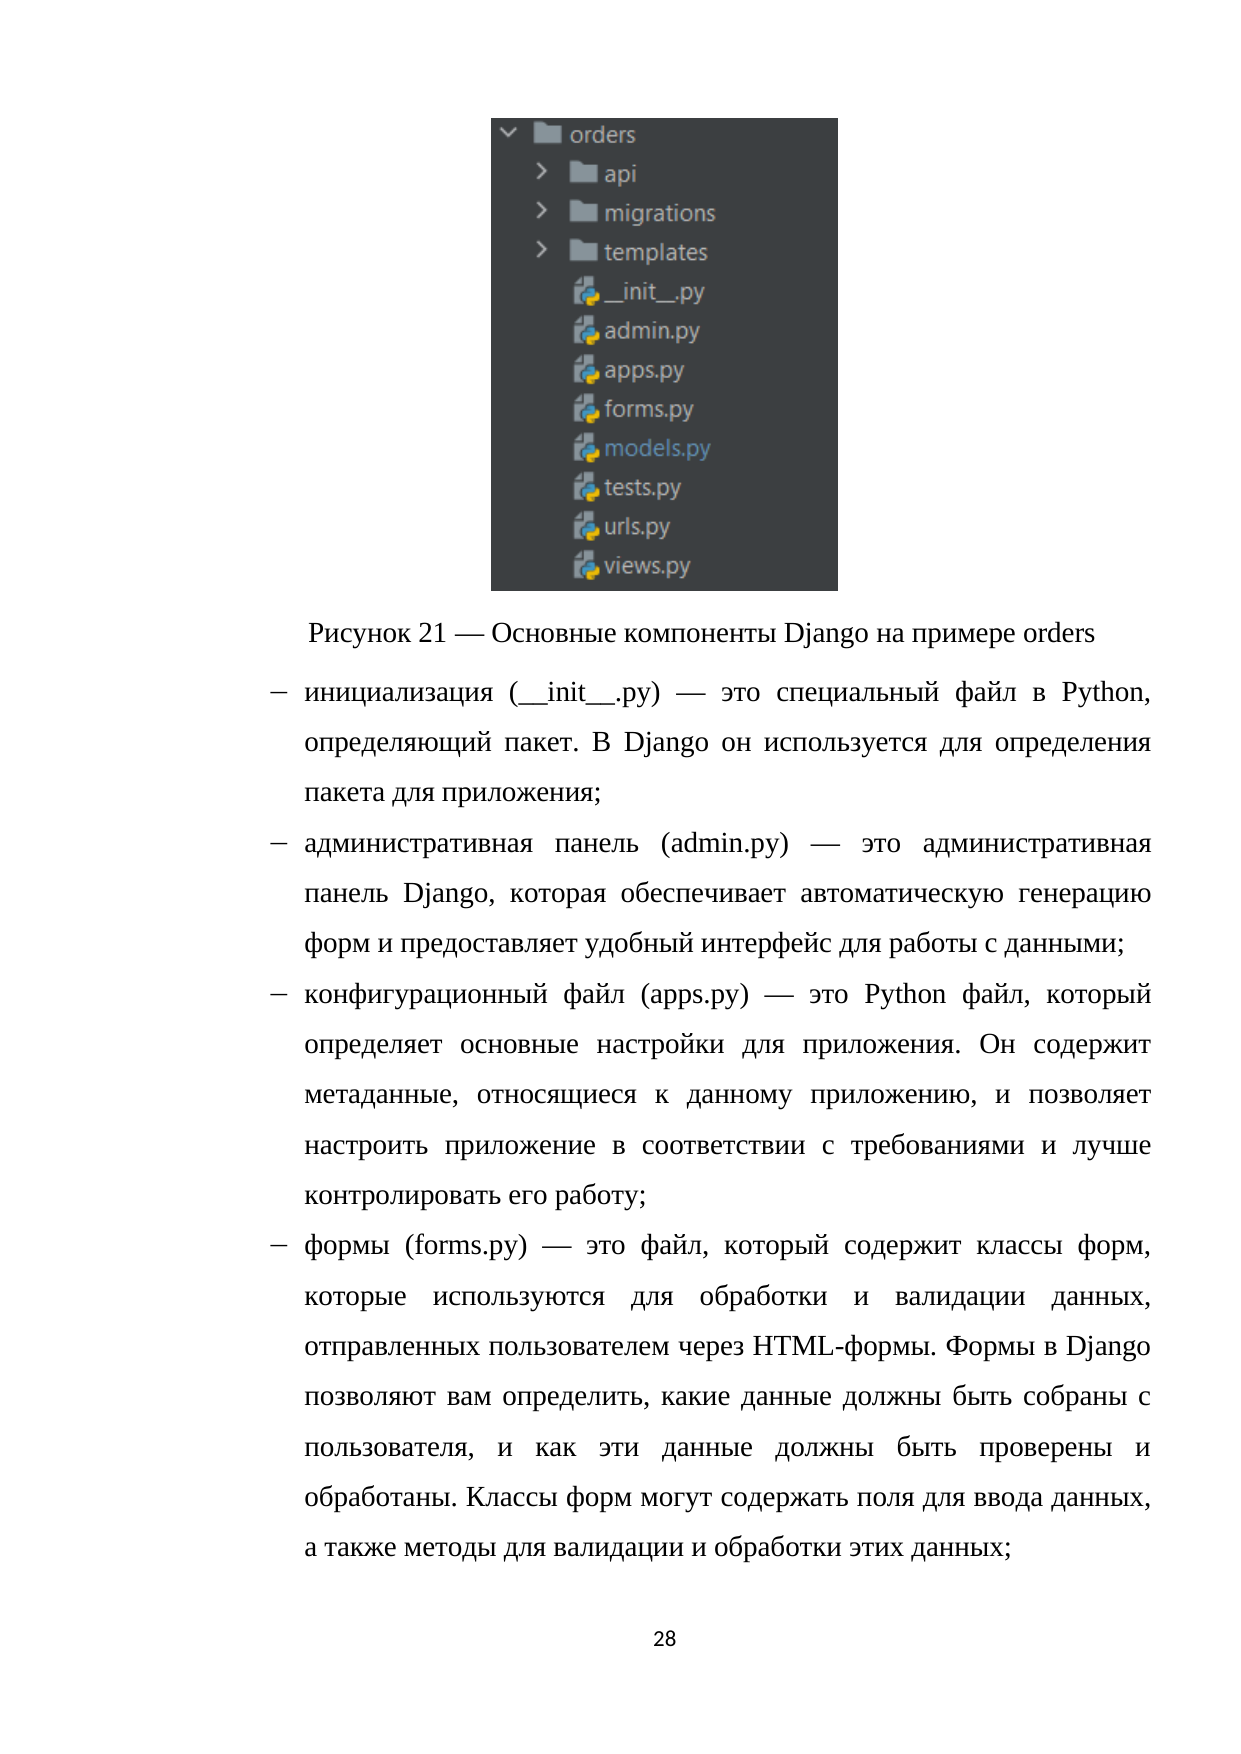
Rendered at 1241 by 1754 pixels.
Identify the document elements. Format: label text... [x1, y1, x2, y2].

text инициализация (__init__.py) — это специальный файл в Python, определяющий пакет. В Django он используется для определения пакета для приложения; [267, 674, 1152, 808]
text формы (forms.py) — это файл, который содержит классы форм, которые используются для обработки и валидации данных, отправленных пользователем через HTML-формы. Формы в Django позволяют вам определить, какие данные должны быть собраны с пользователя, и как эти данные должны быть проверены и обработаны. Классы форм могут содержать поля для ввода данных, а также методы для валидации и обработки этих данных; [267, 1227, 1152, 1563]
text административная панель (admin.py) — это административная панель Django, которая обеспечивает автоматическую генерацию форм и предоставляет удобный интерфейс для работы с данными; [267, 825, 1152, 959]
text — Основные компоненты Django на примере orders [214, 615, 1152, 649]
text конфигурационный файл (apps.py) — это Python файл, который определяет основные настройки для приложения. Он содержит метаданные, относящиеся к данному приложению, и позволяет настроить приложение в соответствии с требованиями и лучше контролировать его работу; [267, 976, 1152, 1211]
picture [491, 118, 838, 591]
